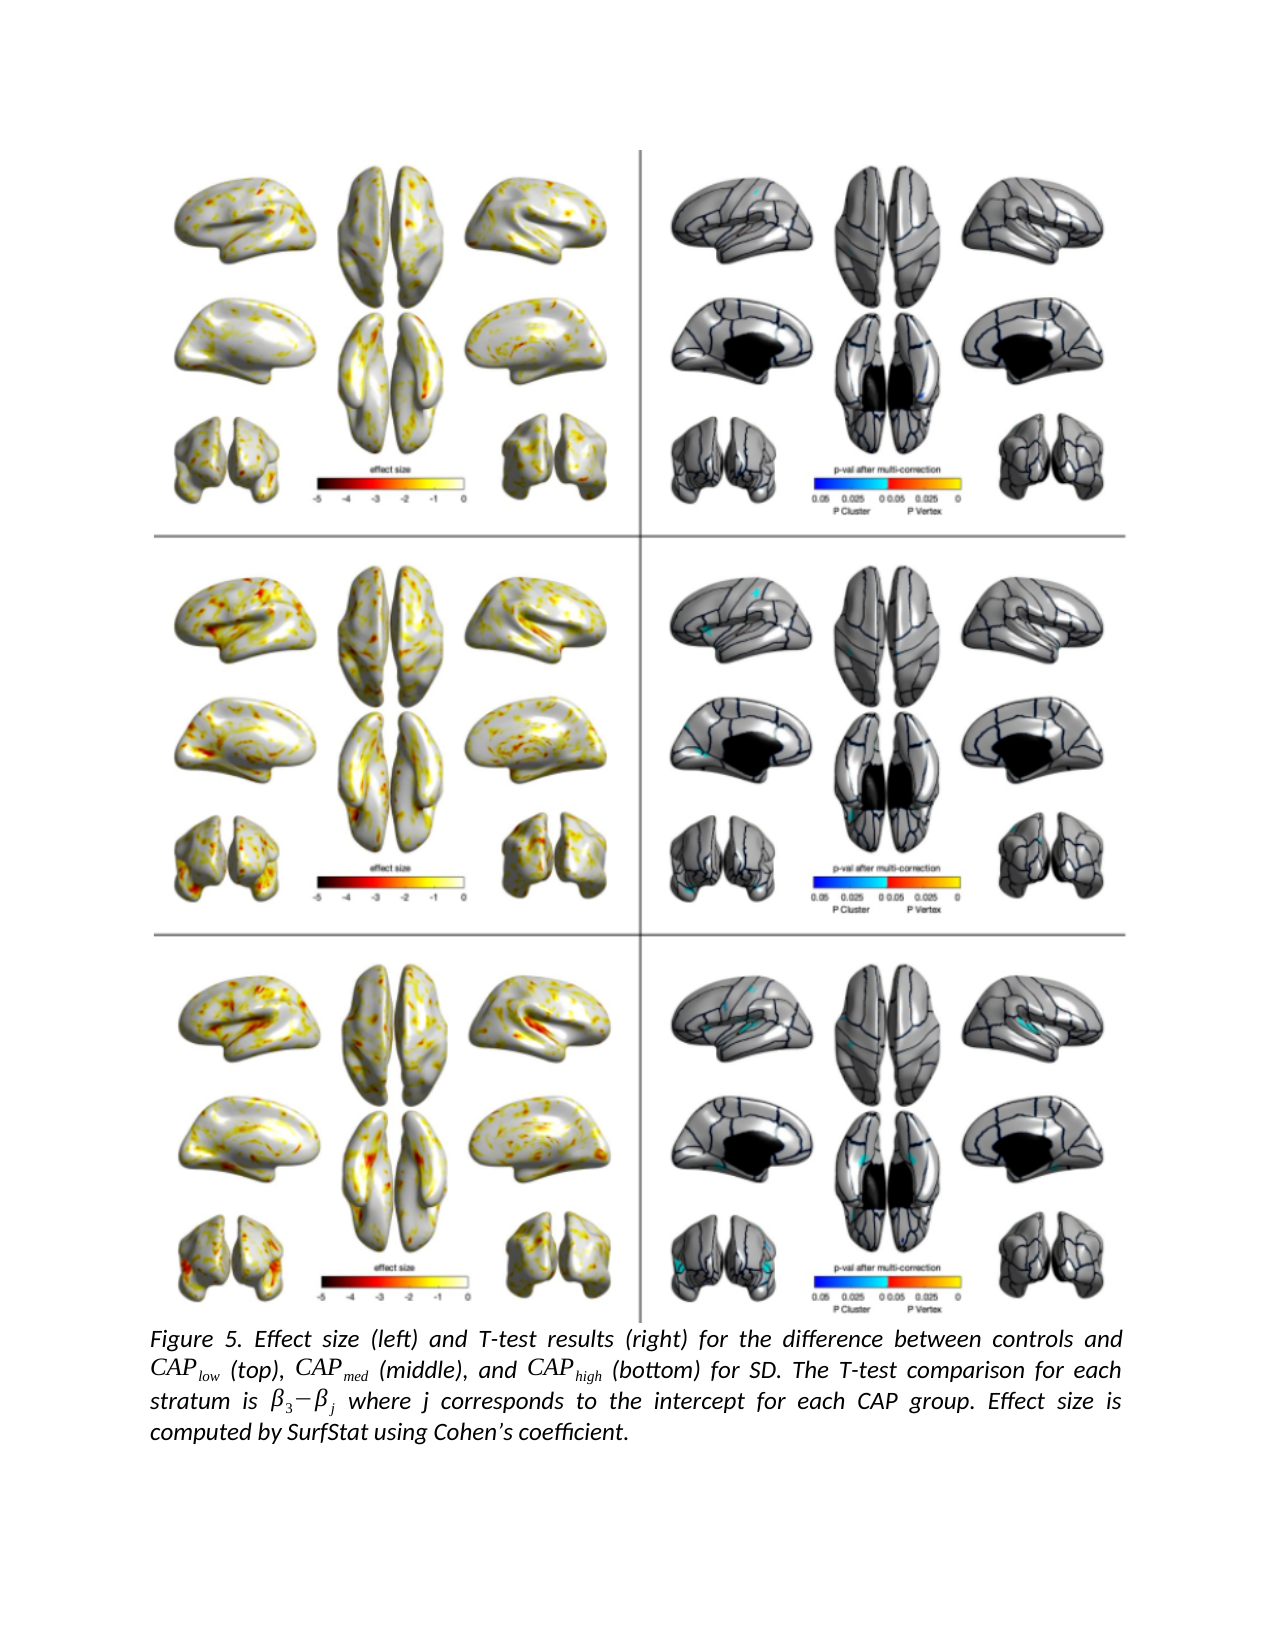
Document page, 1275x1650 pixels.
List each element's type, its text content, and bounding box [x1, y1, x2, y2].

text Figure 5. Effect size (left) and T-test results (right) for the difference between controls and (top), (middle), and (bottom) for SD. The T-test comparison for each stratum is where j corresponds to the intercept for each CAP group. Effect size is computed by SurfStat using Cohen’s coefficient. [150, 1323, 1125, 1447]
